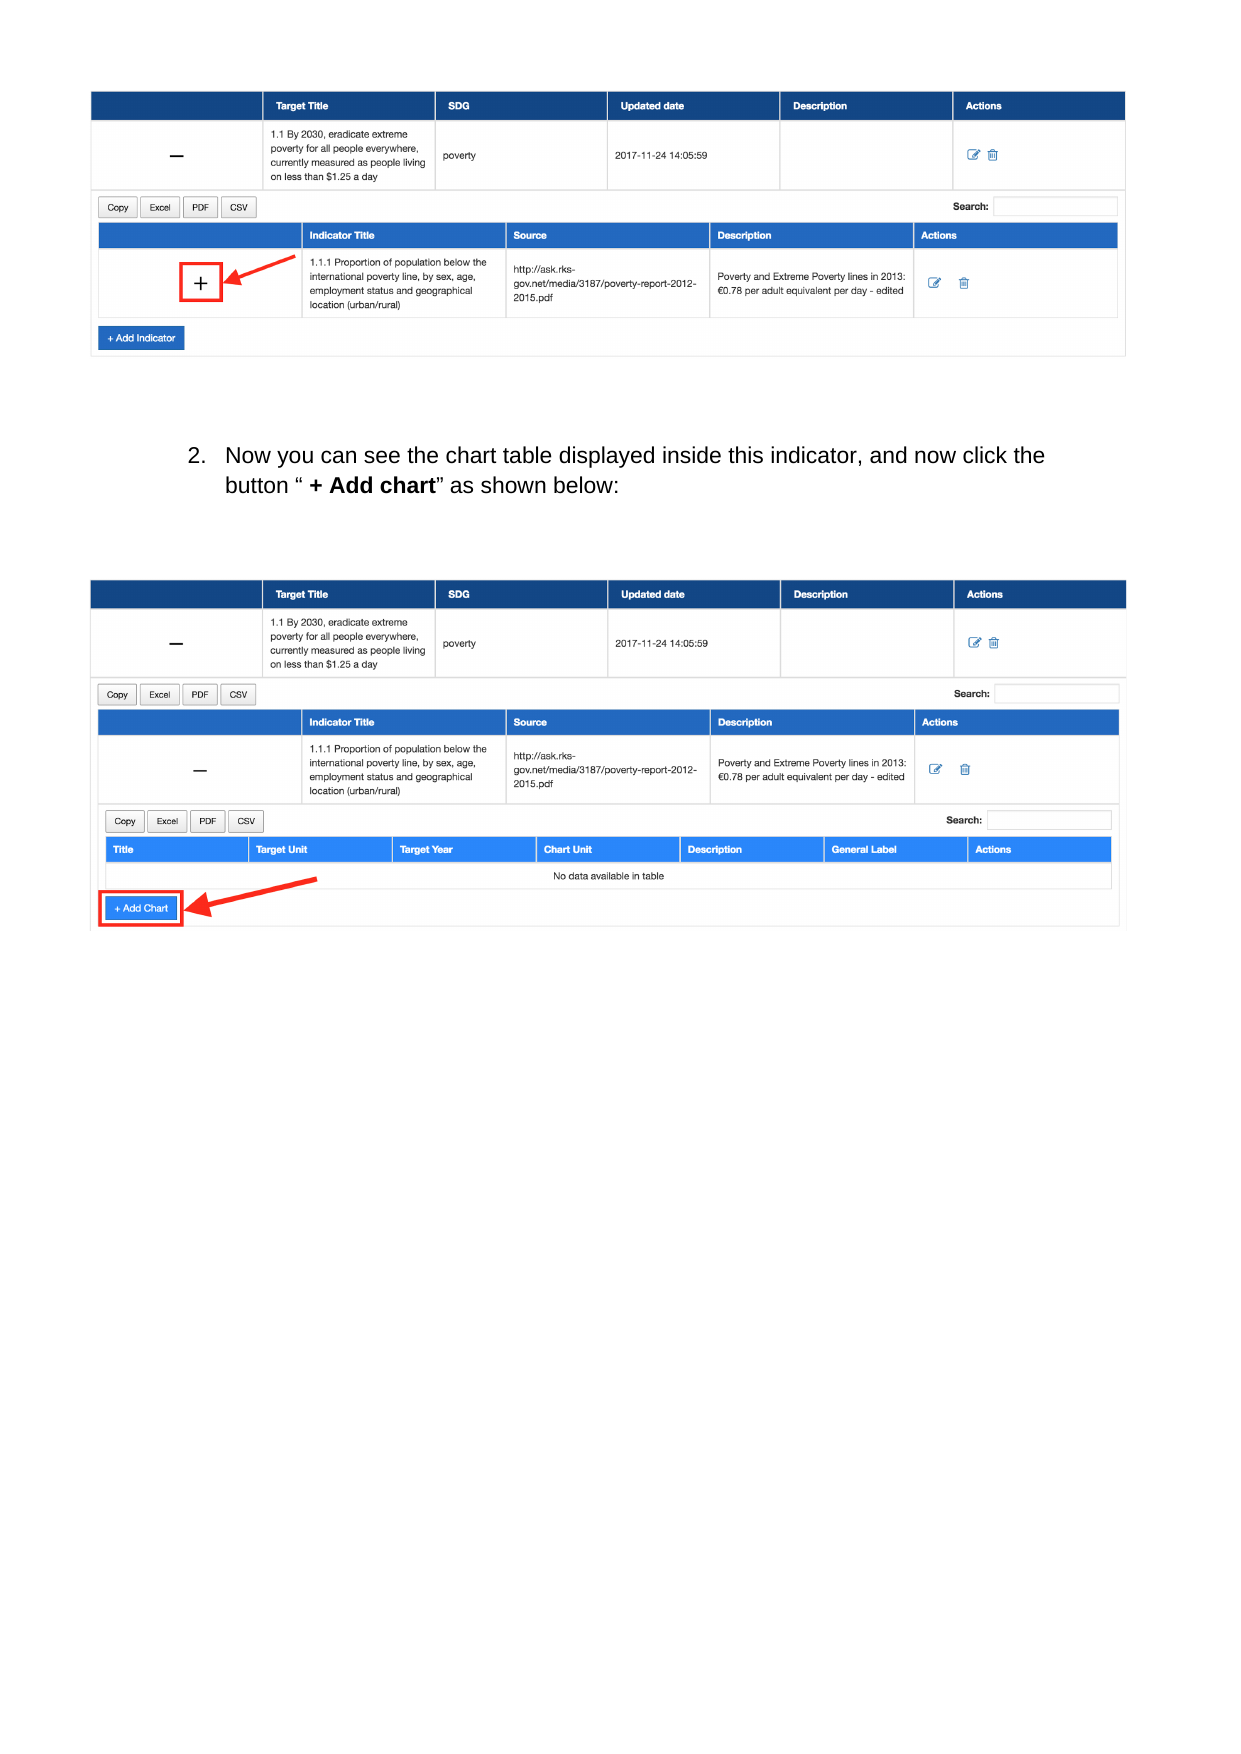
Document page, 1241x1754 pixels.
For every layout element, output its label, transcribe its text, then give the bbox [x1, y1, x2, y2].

picture [89, 90, 1127, 359]
list Now you can see the chart table displayed inside this indicator, and now click the button “ + Add chart” as shown below: [187, 442, 1090, 498]
picture [89, 578, 1127, 931]
